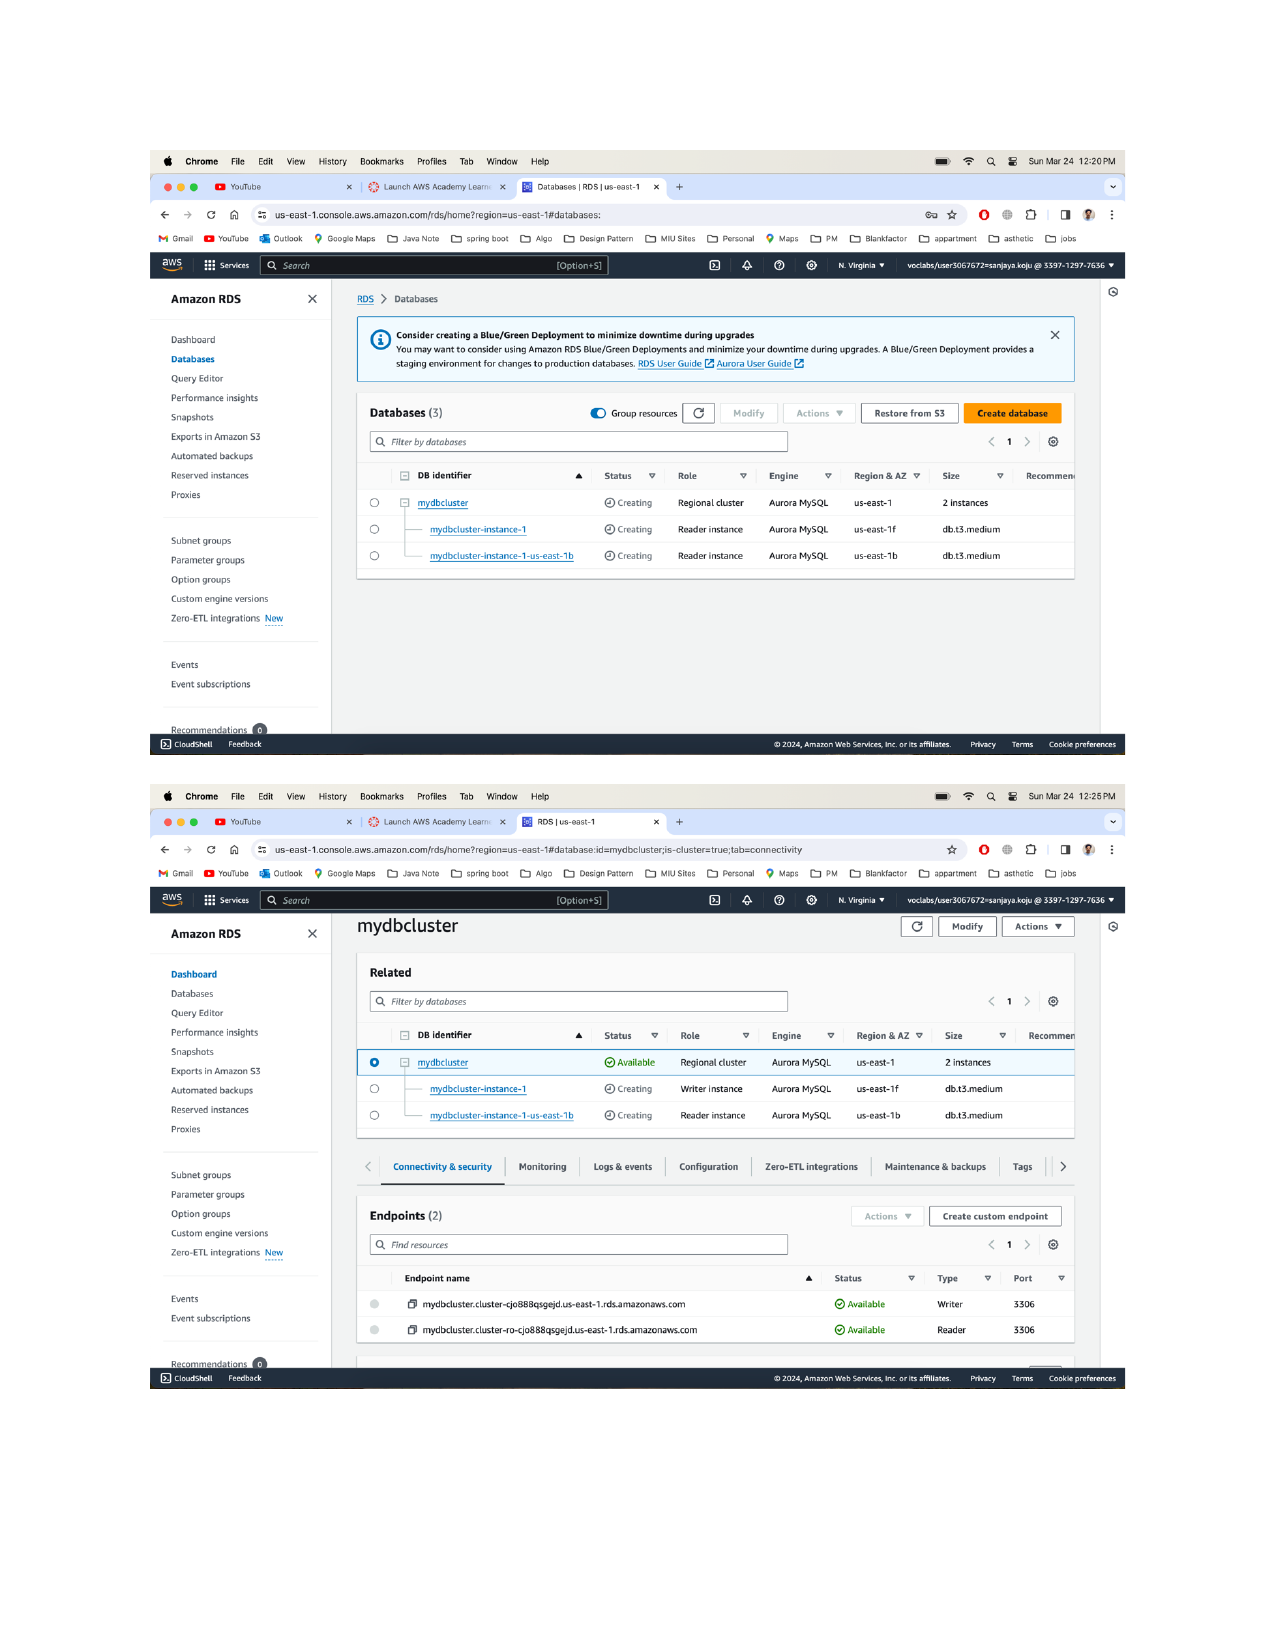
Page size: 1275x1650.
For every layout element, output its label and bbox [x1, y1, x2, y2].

picture [150, 784, 1125, 1389]
picture [150, 150, 1125, 755]
